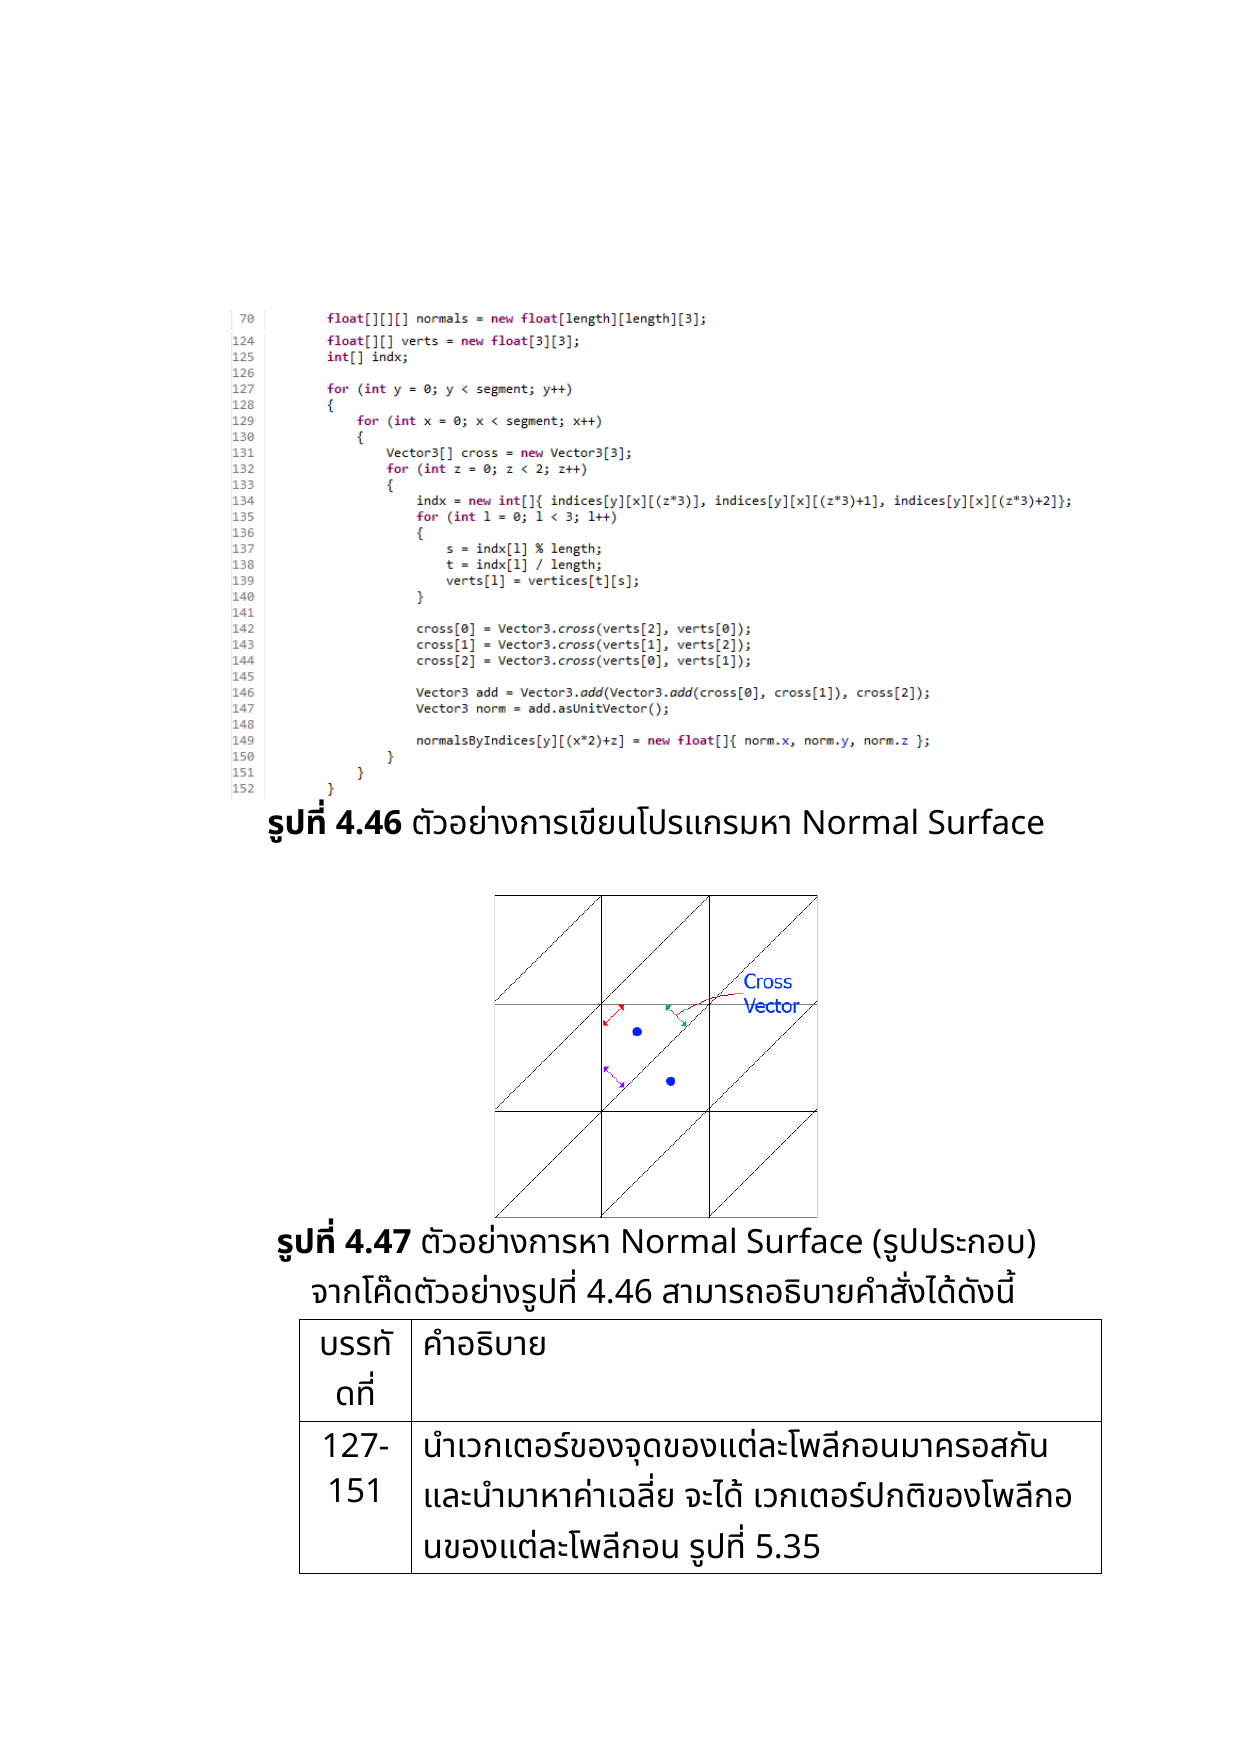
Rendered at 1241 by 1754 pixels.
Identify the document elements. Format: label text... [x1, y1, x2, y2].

picture [494, 895, 818, 1218]
table_header บรรทัดที่ [300, 1320, 411, 1421]
table_cell 127-151 [300, 1422, 411, 1573]
table_header คำอธิบาย [412, 1320, 1101, 1421]
text รูปที่ 4.47 ตัวอย่างการหา Normal Surface (รูปประกอบ) [222, 1218, 1090, 1268]
text จากโค๊ดตัวอย่างรูปที่ 4.46 สามารถอธิบายคำสั่งได้ดังนี้ [311, 1268, 1090, 1319]
table_cell นำเวกเตอร์ของจุดของแต่ละโพลีกอนมาครอสกัน และนำมาหาค่าเฉลี่ย จะได้ เวกเตอร์ปกติของโพลีกอนของแต่ละโพลีกอน รูปที่ 5.35 [412, 1422, 1101, 1573]
text รูปที่ 4.46 ตัวอย่างการเขียนโปรแกรมหา Normal Surface [222, 799, 1090, 850]
picture [231, 310, 1081, 799]
